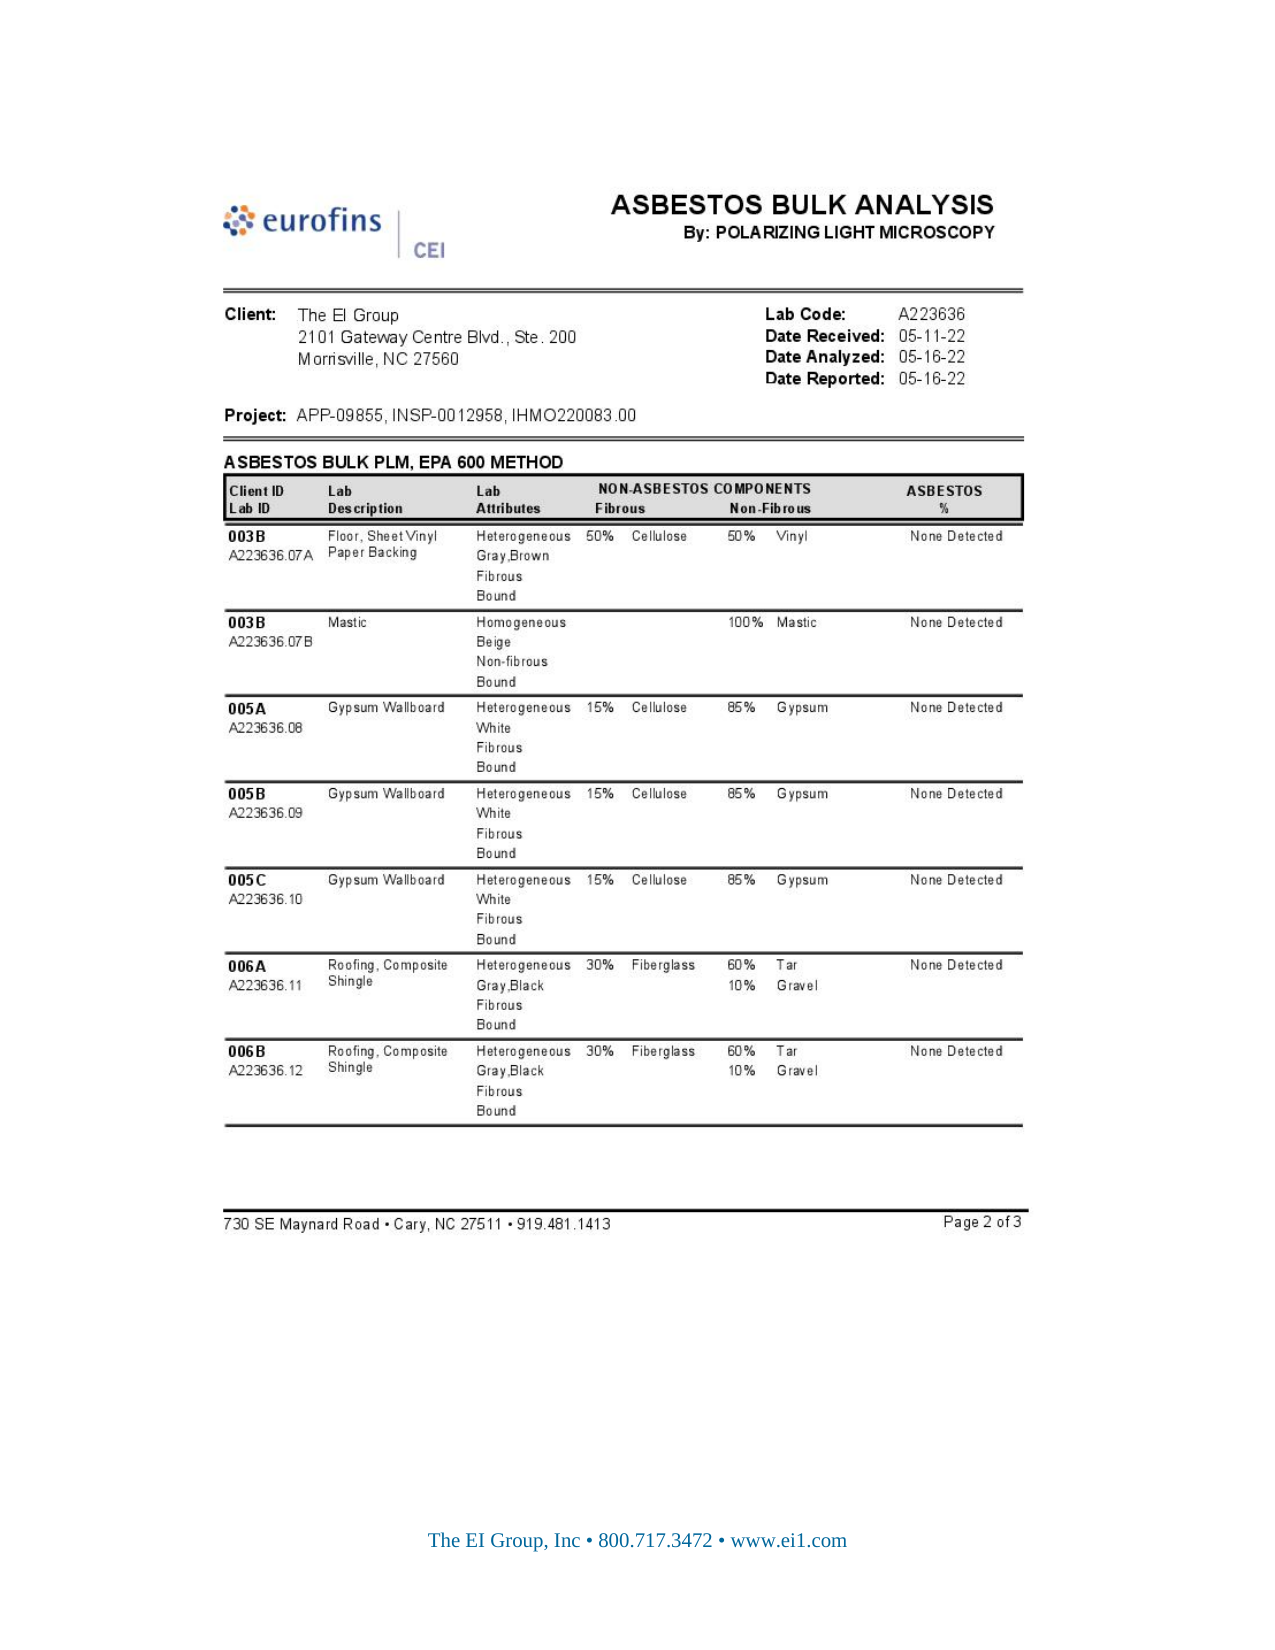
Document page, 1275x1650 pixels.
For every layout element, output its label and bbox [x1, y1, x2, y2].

picture [695, 1536, 701, 1547]
picture [427, 1533, 433, 1545]
picture [168, 104, 1107, 1318]
picture [756, 1537, 765, 1543]
picture [658, 1536, 664, 1547]
table_header [121, 102, 1153, 1322]
picture [441, 1533, 447, 1545]
